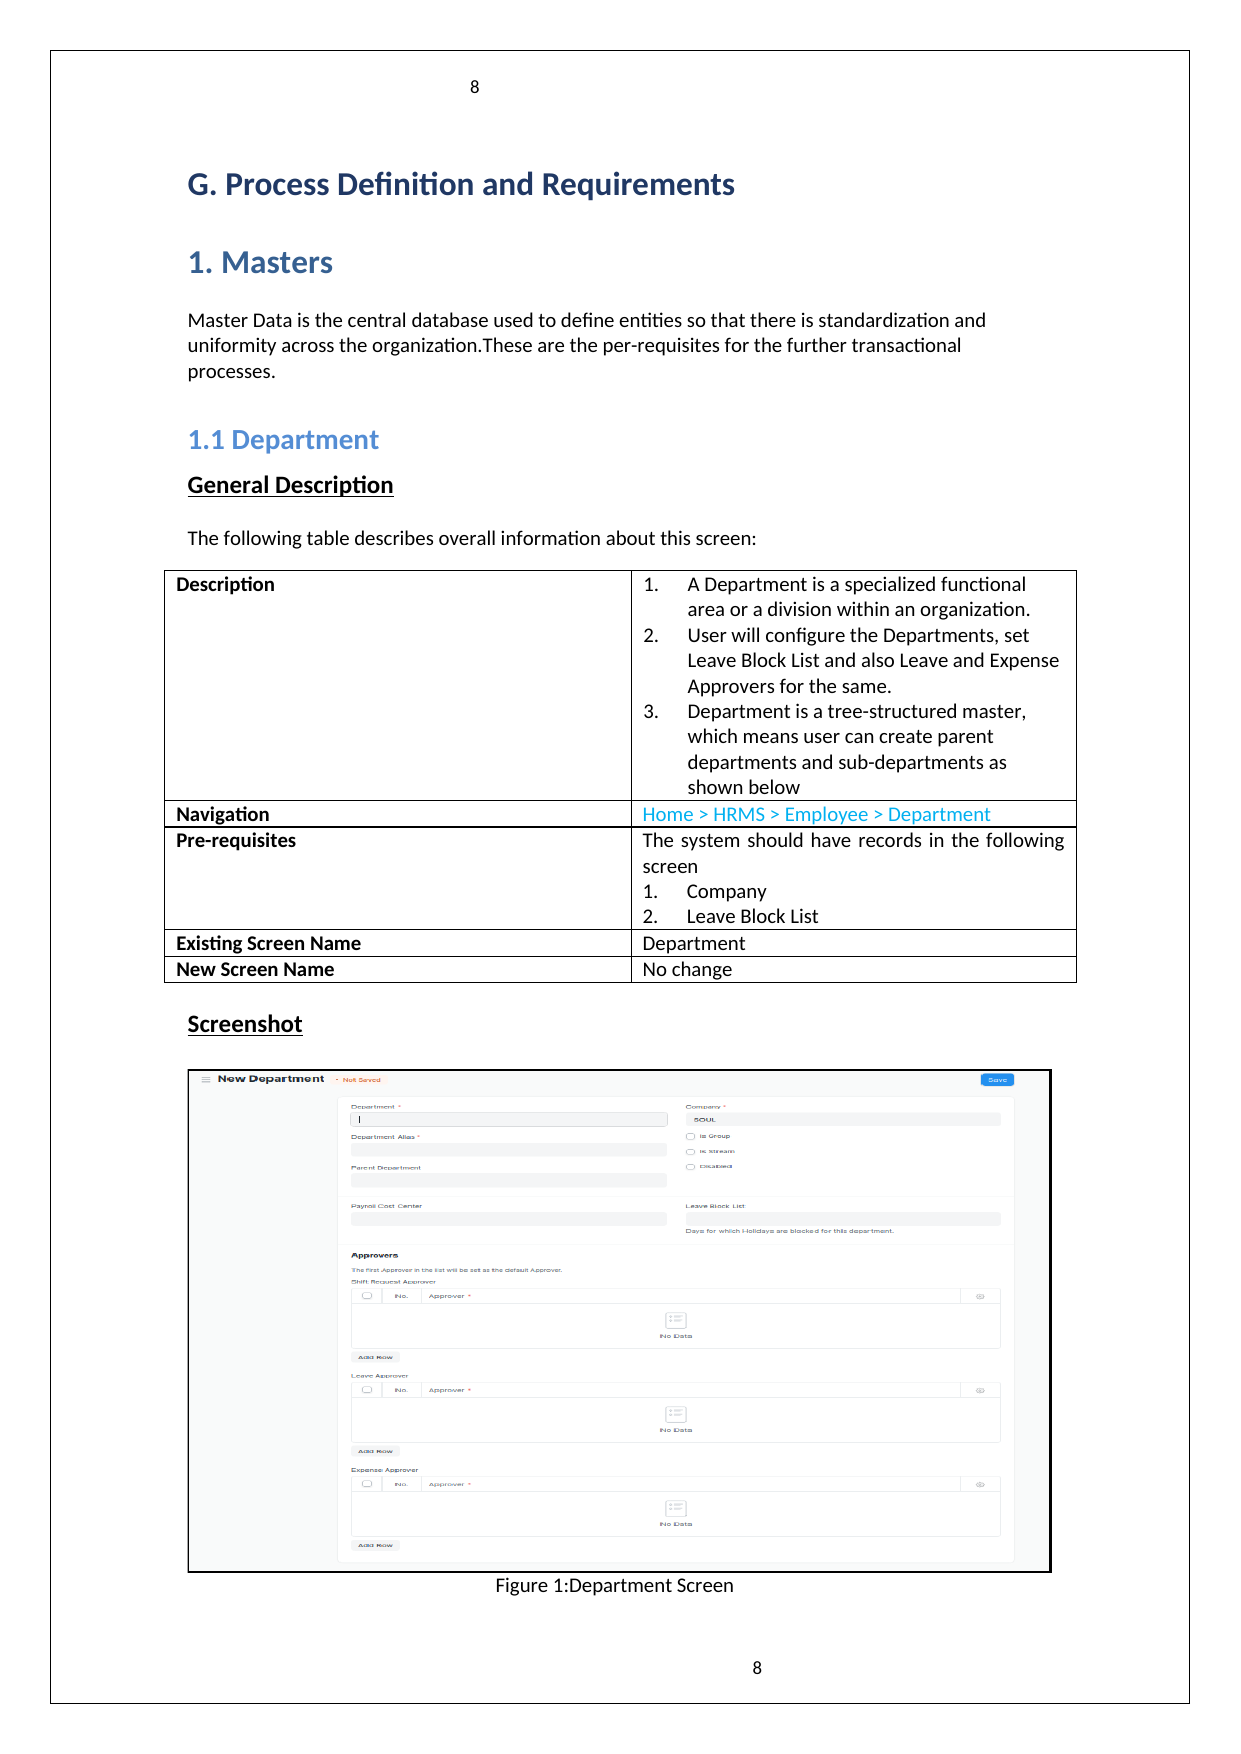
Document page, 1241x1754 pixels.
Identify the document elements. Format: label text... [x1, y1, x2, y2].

table_cell Existing Screen Name [165, 930, 631, 956]
table_cell The system should have records in the following screen Company Leave Block List [632, 828, 1076, 929]
list Master Data is the central database used to define entities so that there is standardization and uniformity across the organization.These are the per-requisites for the further transactional processes. [187, 307, 1053, 383]
text The following table describes overall information about this screen: [187, 526, 1053, 551]
text Figure 1:Department Screen [187, 1573, 1042, 1598]
list Screenshot [187, 1008, 1053, 1039]
subtitle Department [187, 421, 1042, 457]
table_cell Pre-requisites [165, 828, 631, 929]
subtitle Process Definition and Requirements [187, 162, 1053, 203]
table_cell Home > HRMS > Employee > Department [632, 801, 1076, 826]
table_header Description [165, 571, 631, 800]
picture [187, 1069, 1052, 1573]
table_cell New Screen Name [165, 957, 631, 982]
table_cell Department [632, 930, 1076, 956]
table_cell Navigation [165, 801, 631, 826]
table_header A Department is a specialized functional area or a division within an organization. User will configure the Departments, set Leave Block List and also Leave and Expense Approvers for the same. Department is a tree-structured master, which means user can create parent departments and sub-departments as shown below [632, 571, 1076, 800]
list General Description [187, 469, 1053, 500]
table_cell No change [632, 957, 1076, 982]
subtitle Masters [187, 241, 1053, 282]
